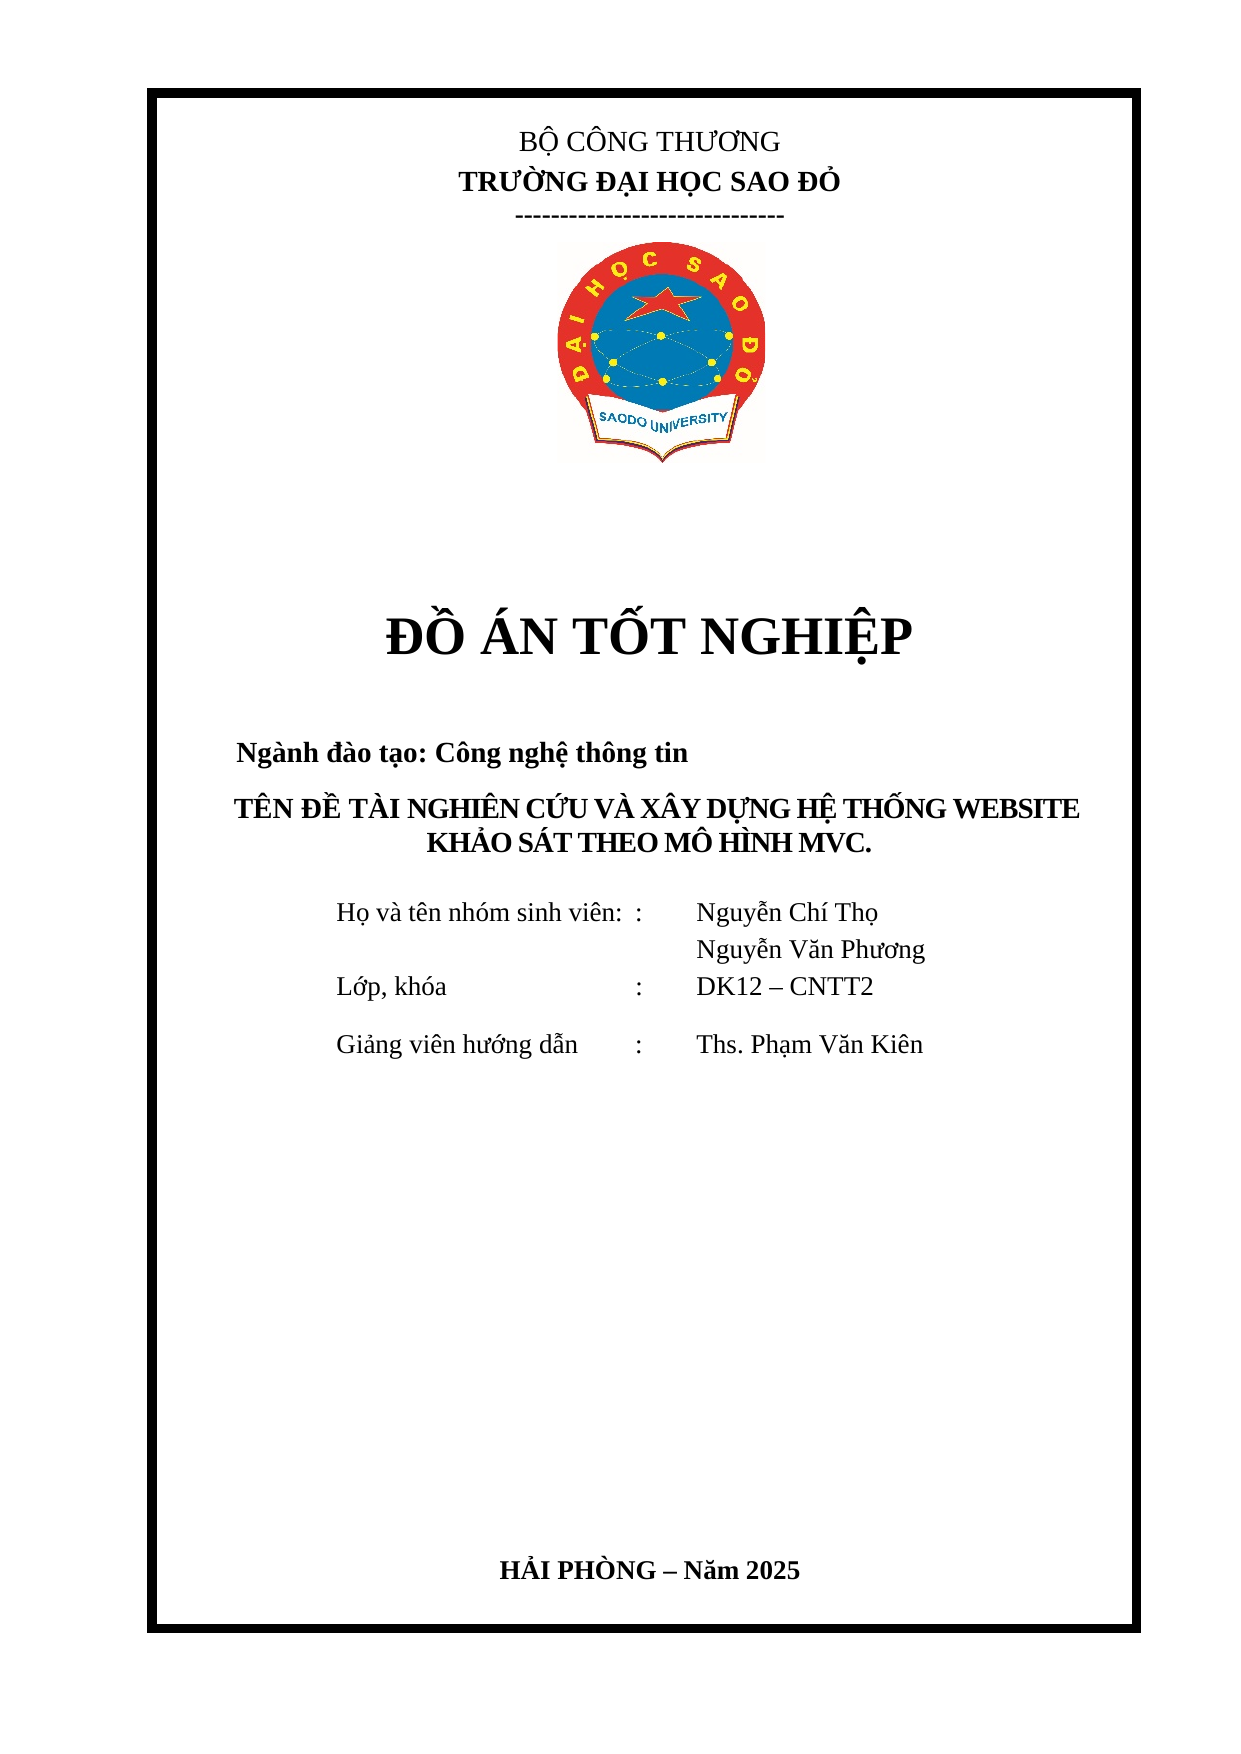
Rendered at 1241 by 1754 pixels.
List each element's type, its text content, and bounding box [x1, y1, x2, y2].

table_header Nguyễn Chí Thọ Nguyễn Văn Phương [685, 896, 1039, 970]
table_header Họ và tên nhóm sinh viên: : [325, 896, 685, 970]
text ĐỒ ÁN TỐT NGHIỆP [177, 604, 1122, 666]
table_cell Lớp, khóa : [325, 970, 685, 1028]
text ------------------------------ [177, 198, 1122, 229]
picture [557, 242, 766, 463]
text BỘ CÔNG THƯƠNG [177, 124, 1122, 158]
text Ngành đào tạo: Công nghệ thông tin [177, 735, 1122, 768]
table_cell DK12 – CNTT2 [685, 970, 1039, 1028]
text HẢI PHÒNG – Năm 2025 [177, 1554, 1122, 1585]
text TRƯỜNG ĐẠI HỌC SAO ĐỎ [177, 164, 1122, 198]
table_cell Giảng viên hướng dẫn : [325, 1028, 685, 1087]
text TÊN ĐỀ TÀI NGHIÊN CỨU VÀ XÂY DỰNG HỆ THỐNG WEBSITE KHẢO SÁT THEO MÔ HÌNH MVC. [177, 791, 1122, 858]
table_cell Ths. Phạm Văn Kiên [685, 1028, 1039, 1087]
